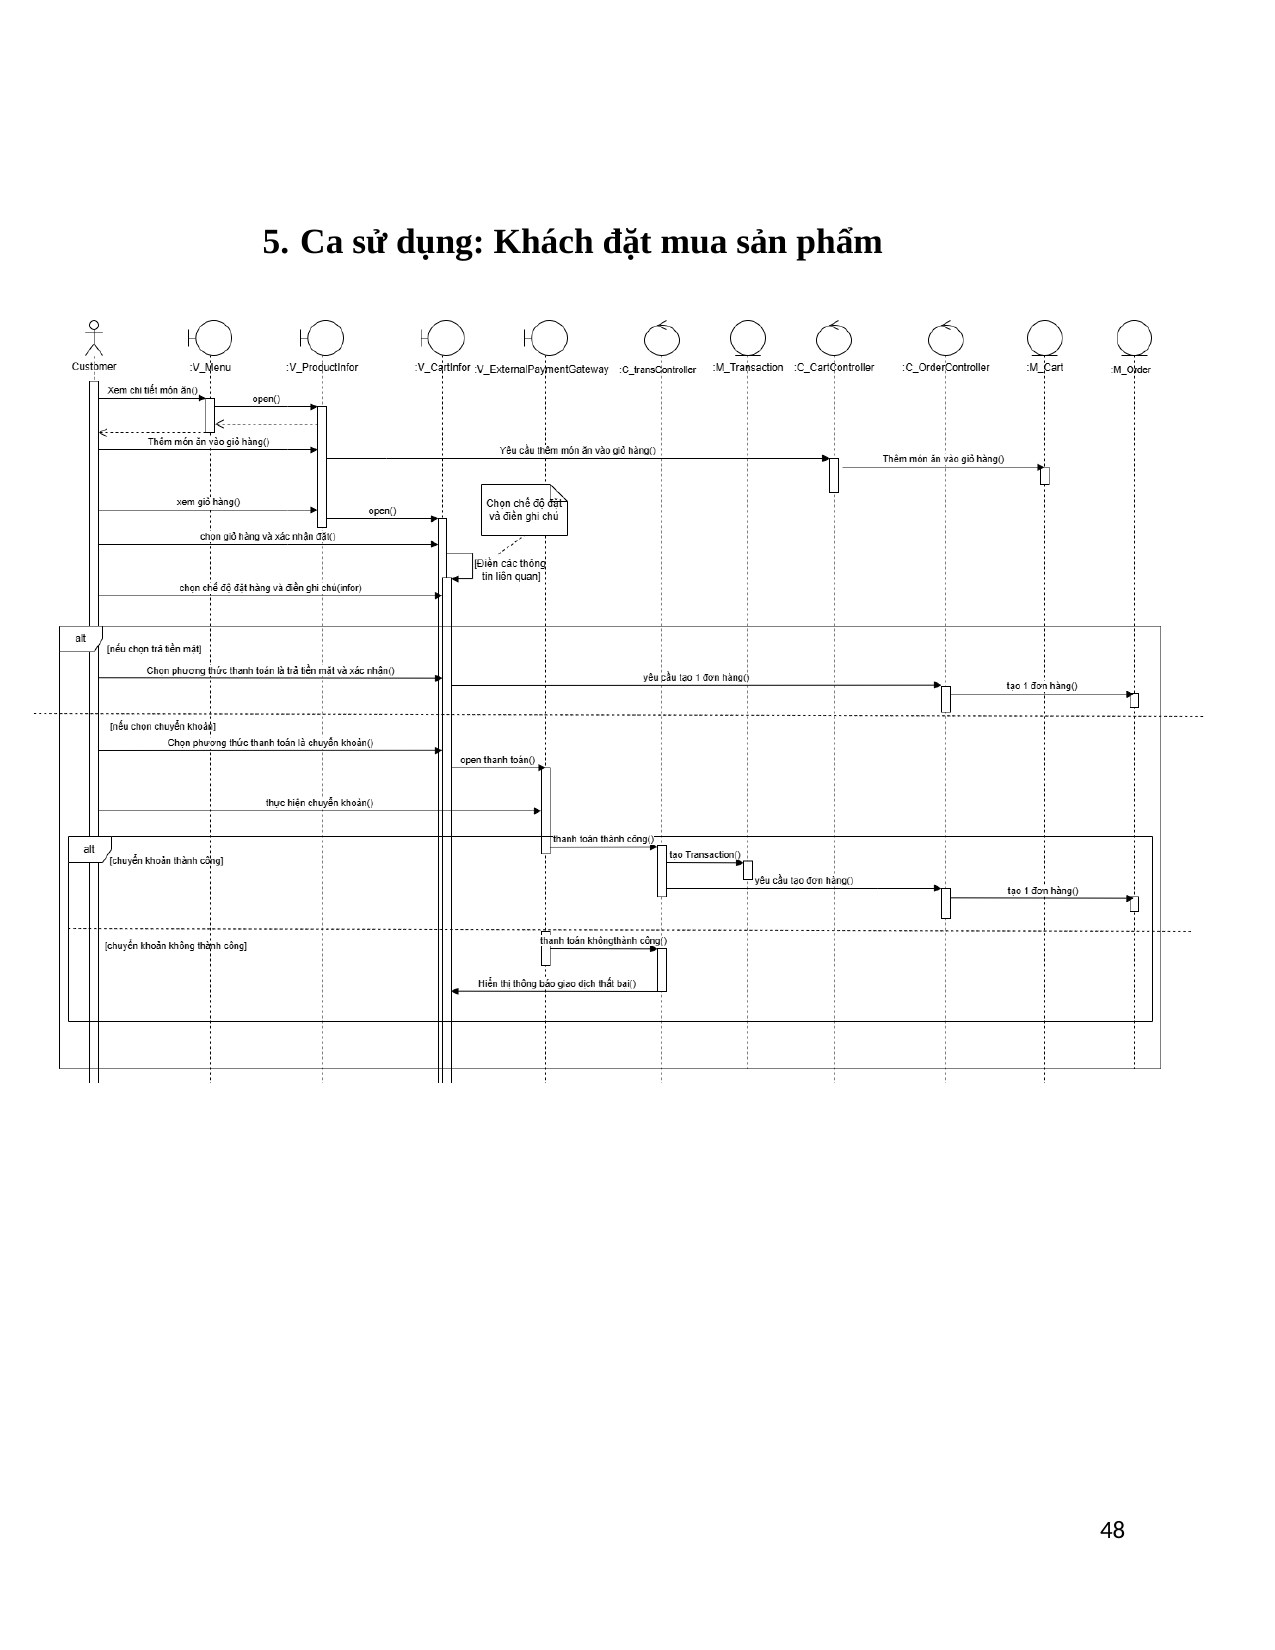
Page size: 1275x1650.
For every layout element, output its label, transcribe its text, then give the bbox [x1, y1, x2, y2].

picture [33, 390, 1204, 1153]
list Ca sử dụng: Khách đặt mua sản phẩm [262, 290, 1125, 331]
